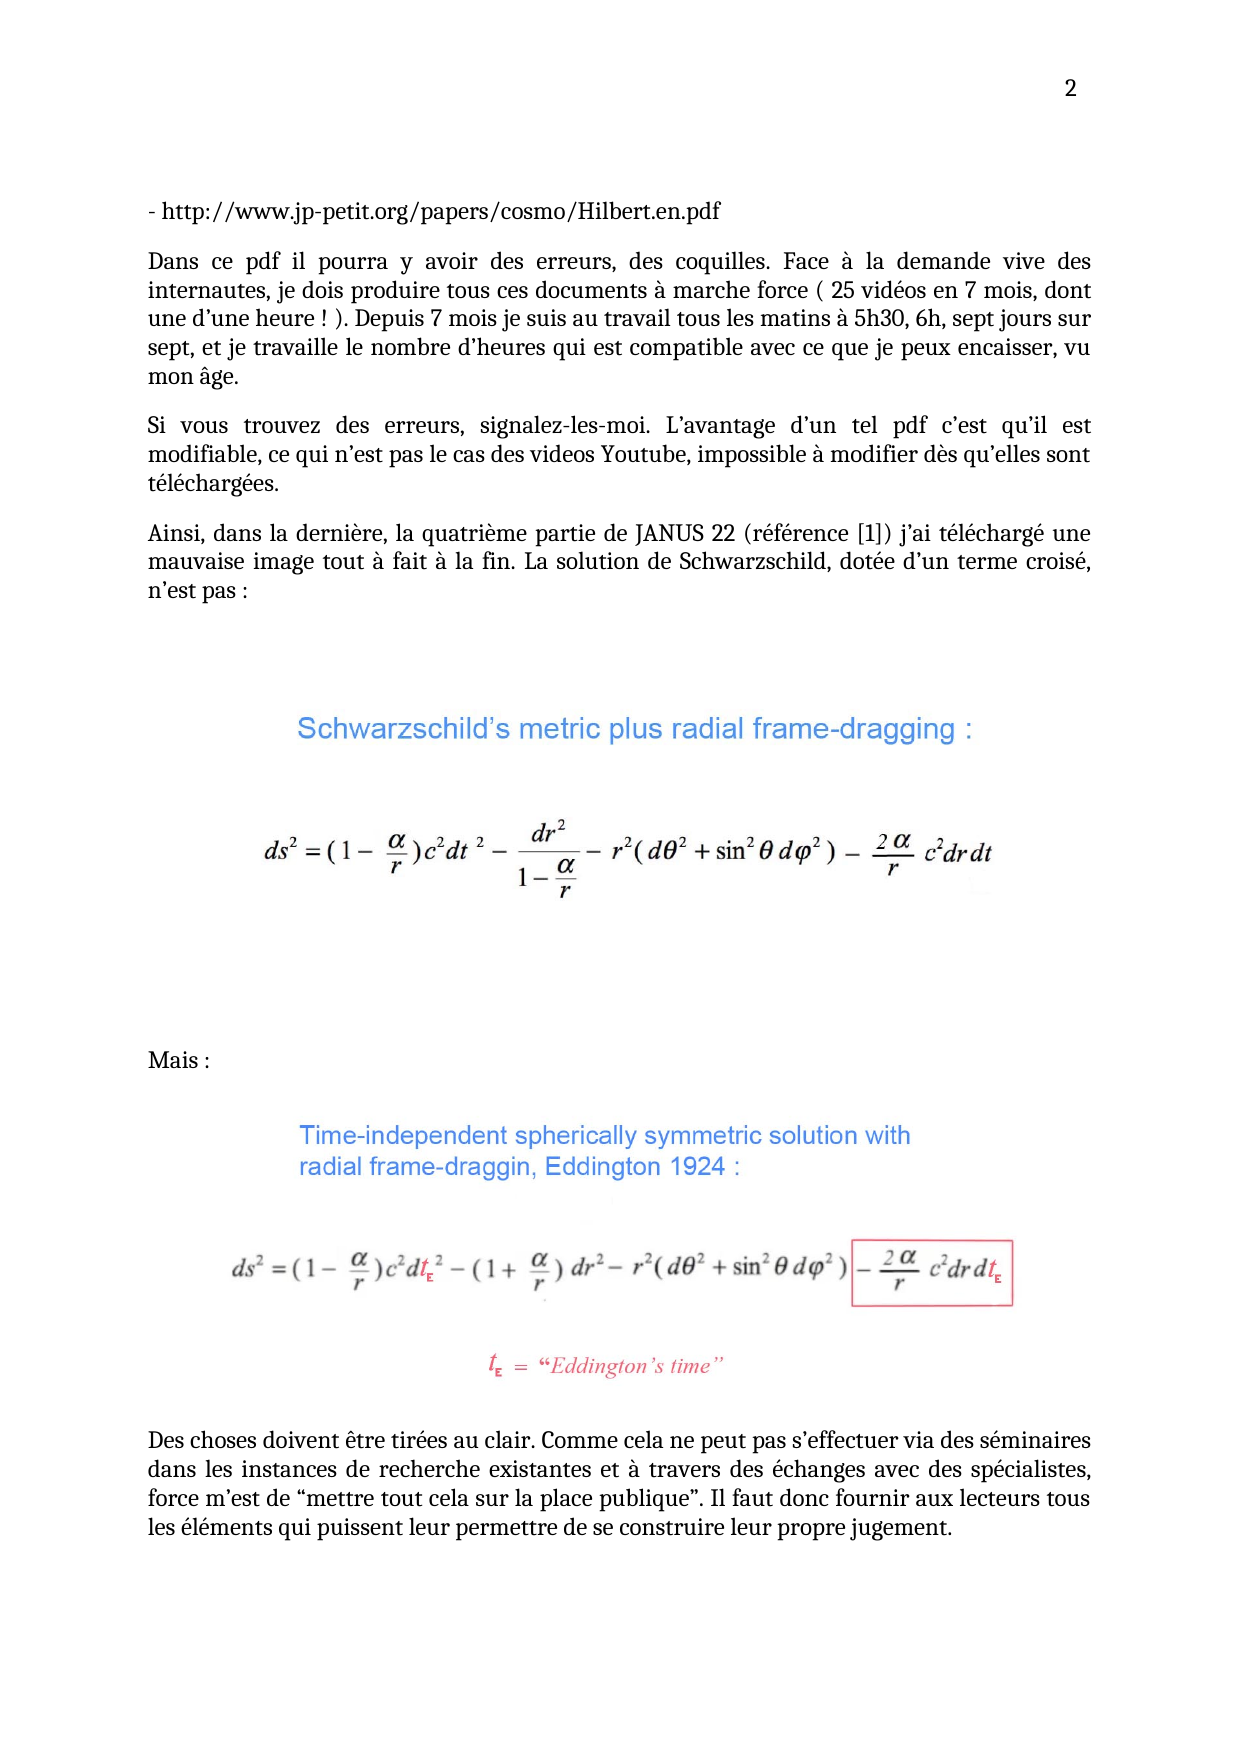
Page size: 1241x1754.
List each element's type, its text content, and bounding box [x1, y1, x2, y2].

text Mais : [148, 1046, 1093, 1075]
picture [189, 625, 1051, 1026]
text Des choses doivent être tirées au clair. Comme cela ne peut pas s’effectuer via des séminaires dans les instances de recherche existantes et à travers des échanges avec des spécialistes, force m’est de “mettre tout cela sur la place publique”. Il faut donc fournir aux lecteurs tous les éléments qui puissent leur permettre de se construire leur propre jugement. [148, 1426, 1093, 1541]
text - http://www.jp-petit.org/papers/cosmo/Hilbert.en.pdf [148, 197, 1093, 226]
picture [189, 1096, 1051, 1406]
text Si vous trouvez des erreurs, signalez-les-moi. L’avantage d’un tel pdf c’est qu’il est modifiable, ce qui n’est pas le cas des videos Youtube, impossible à modifier dès qu’elles sont téléchargées. [148, 411, 1093, 498]
text Ainsi, dans la dernière, la quatrième partie de JANUS 22 (référence [1]) j’ai téléchargé une mauvaise image tout à fait à la fin. La solution de Schwarzschild, dotée d’un terme croisé, n’est pas : [148, 518, 1093, 605]
text Dans ce pdf il pourra y avoir des erreurs, des coquilles. Face à la demande vive des internautes, je dois produire tous ces documents à marche force ( 25 vidéos en 7 mois, dont une d’une heure ! ). Depuis 7 mois je suis au travail tous les matins à 5h30, 6h, sept jours sur sept, et je travaille le nombre d’heures qui est compatible avec ce que je peux encaisser, vu mon âge. [148, 247, 1093, 391]
